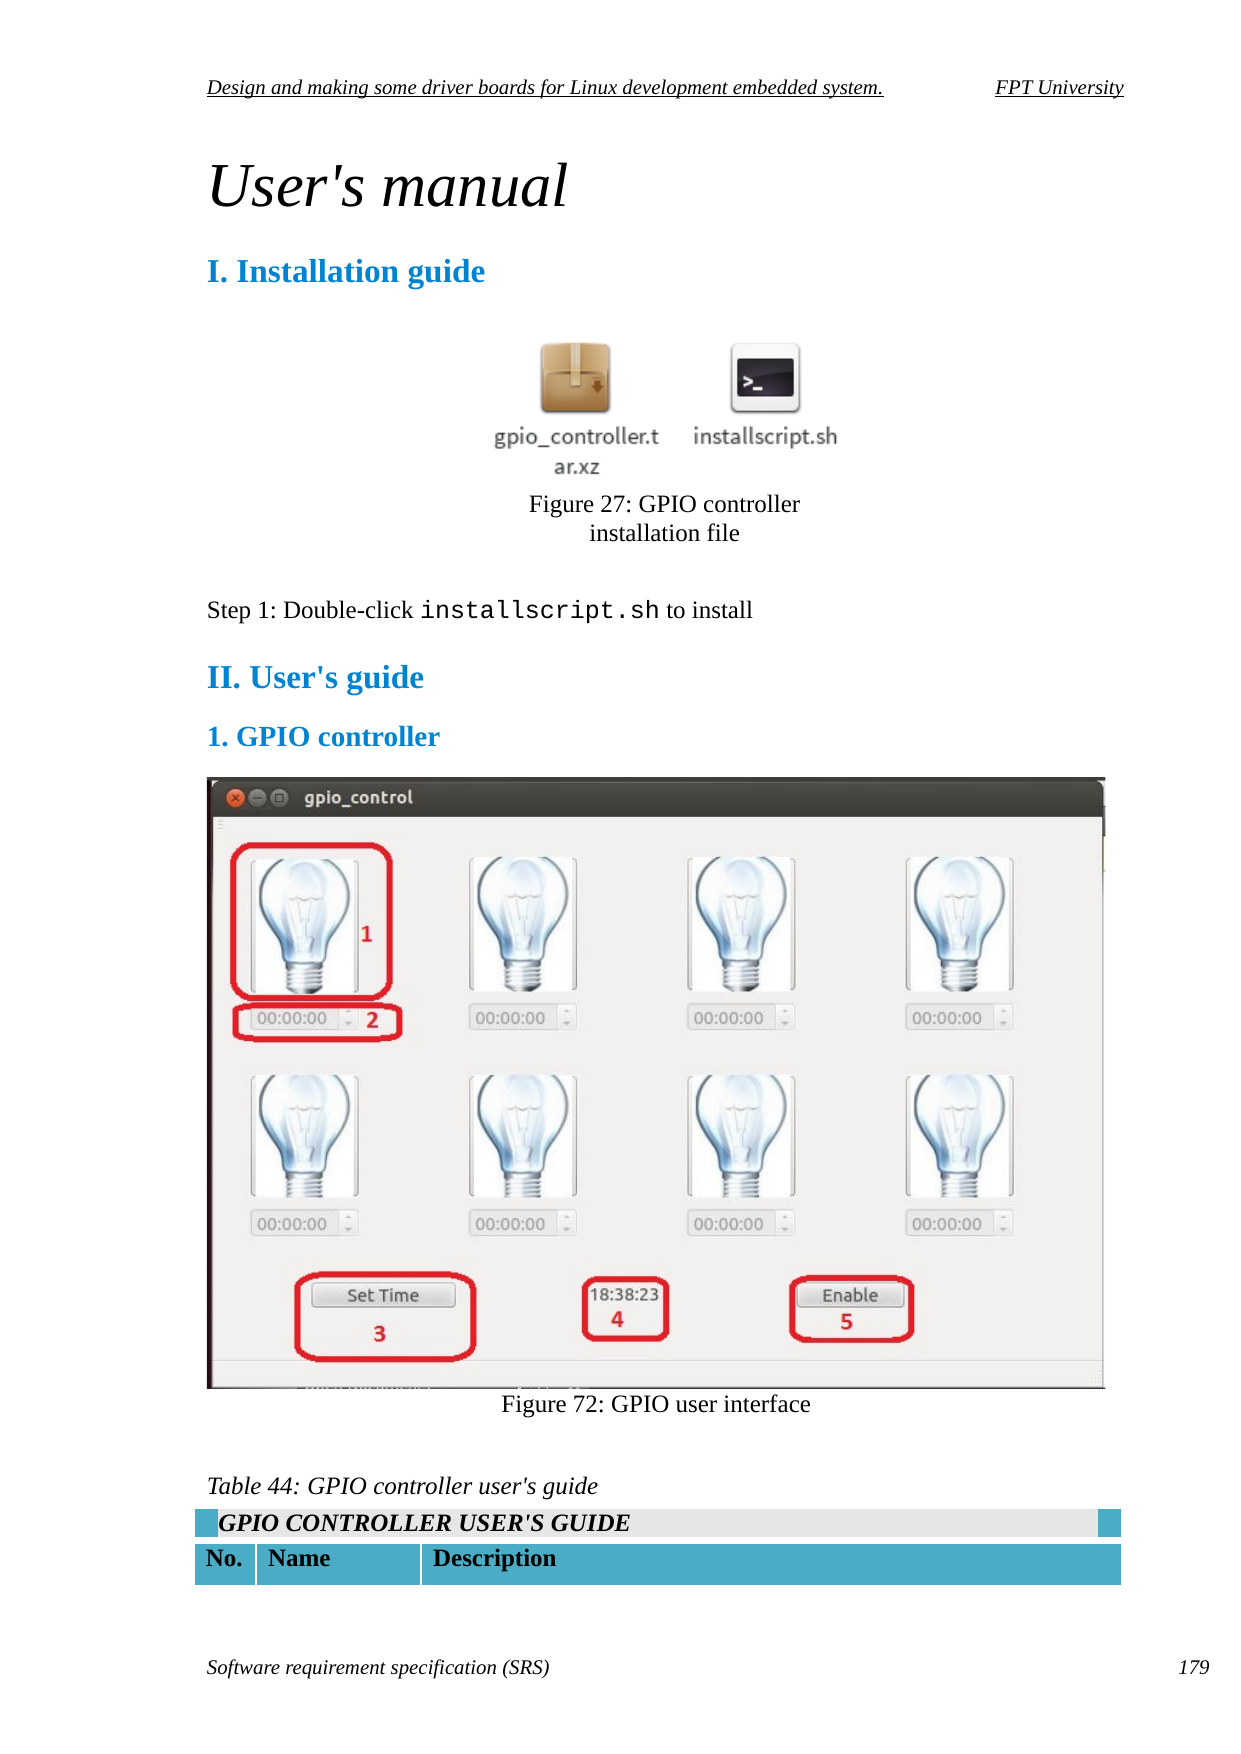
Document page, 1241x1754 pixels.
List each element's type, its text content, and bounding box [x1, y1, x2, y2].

picture [481, 333, 848, 490]
picture [206, 777, 1106, 1389]
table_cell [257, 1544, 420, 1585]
subtitle II. User's guide [207, 658, 1122, 696]
subtitle 1. GPIO controller [207, 719, 1122, 752]
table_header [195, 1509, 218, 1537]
subtitle User's manual [207, 148, 1122, 219]
subtitle I. Installation guide [207, 251, 1122, 290]
text Step 1: Double-click installscript.sh to install [207, 595, 1122, 626]
text Table 44: GPIO controller user's guide [207, 1471, 1122, 1500]
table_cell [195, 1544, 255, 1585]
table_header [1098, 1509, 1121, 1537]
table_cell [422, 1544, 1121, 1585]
